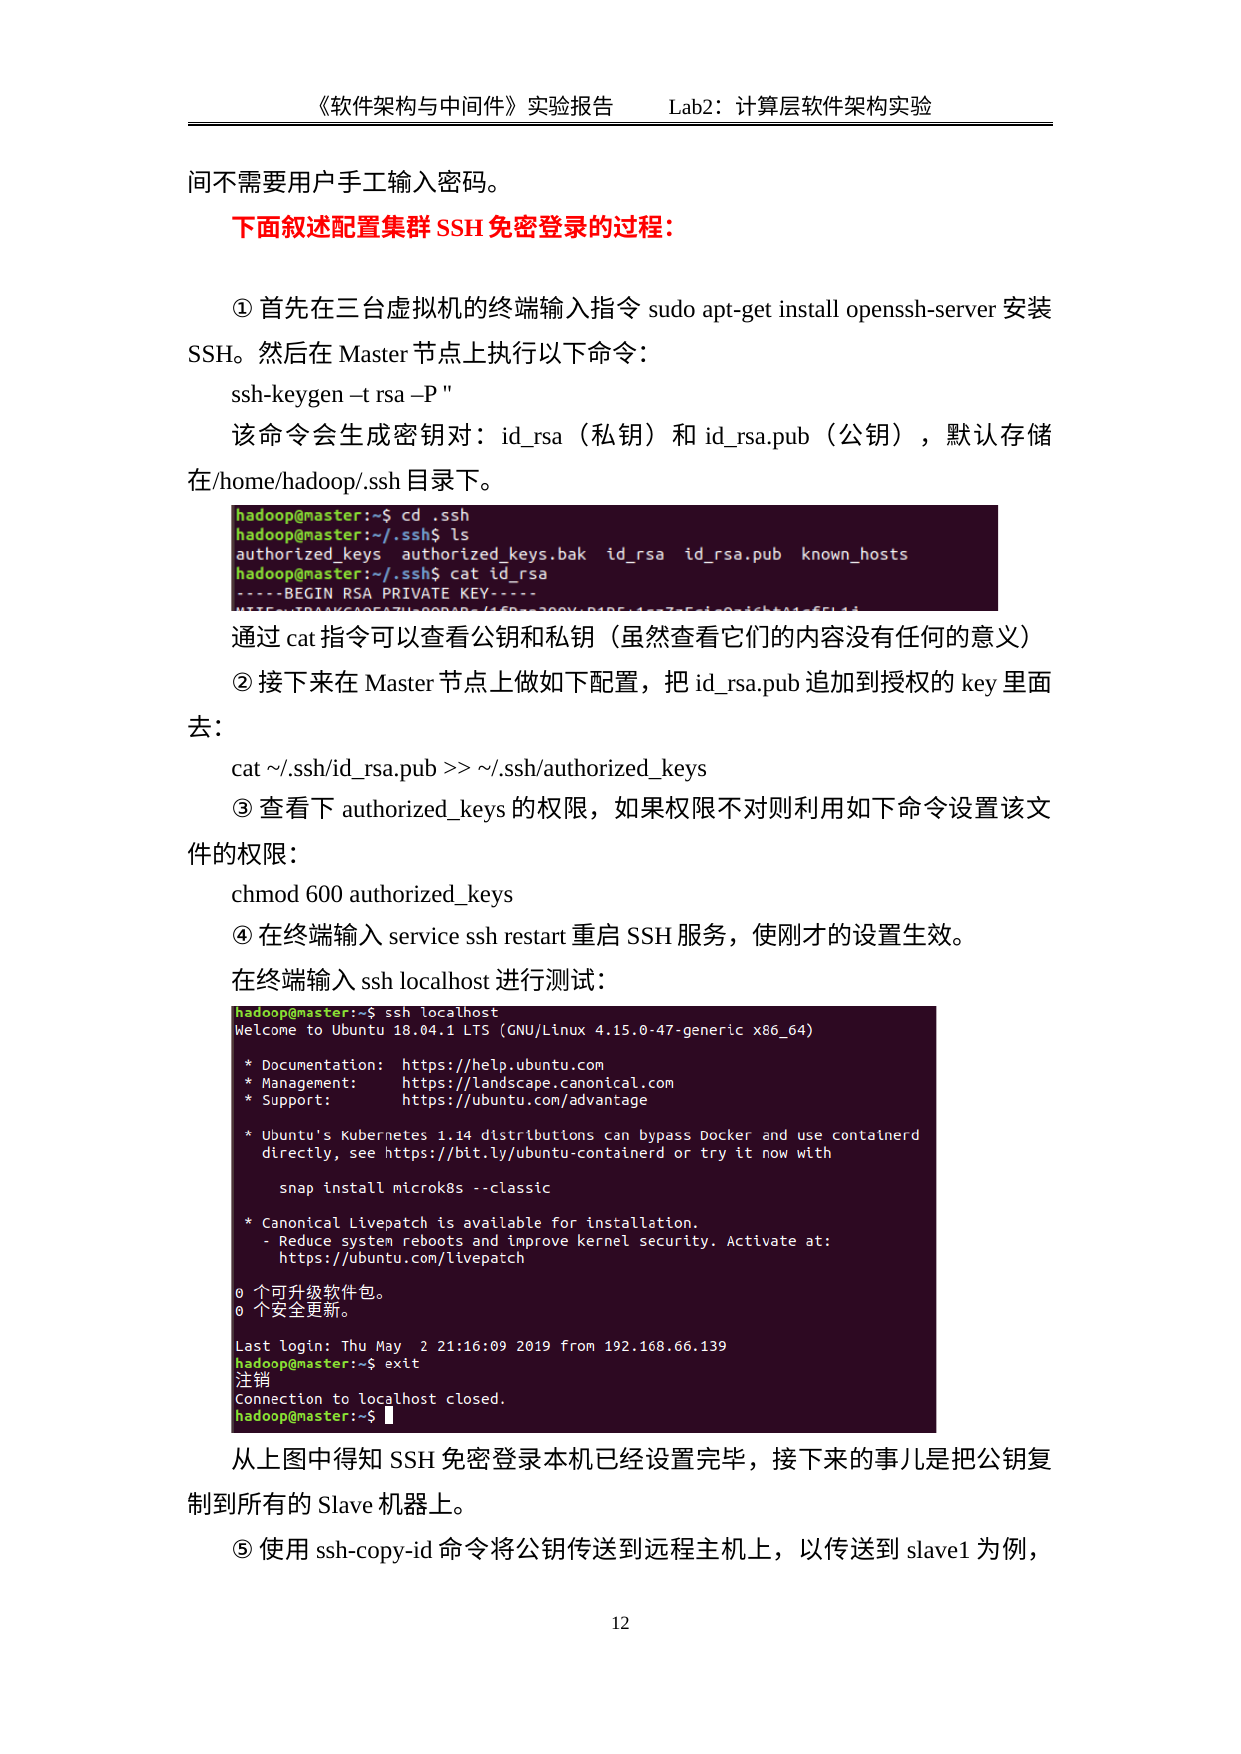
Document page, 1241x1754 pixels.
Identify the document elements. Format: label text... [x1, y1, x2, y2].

text 查看下authorized_keys的权限，如果权限不对则利用如下命令设置该文件的权限： [187, 789, 1053, 870]
text 首先在三台虚拟机的终端输入指令sudo apt-get install openssh-server安装SSH。然后在Master节点上执行以下命令： [187, 288, 1053, 370]
text 该命令会生成密钥对：id_rsa（私钥）和id_rsa.pub（公钥），默认存储在/home/hadoop/.ssh目录下。 [187, 415, 1053, 497]
text ssh-keygen –t rsa –P '' [187, 379, 1053, 408]
text 在终端输入ssh localhost进行测试： [187, 961, 1053, 997]
text 通过cat指令可以查看公钥和私钥（虽然查看它们的内容没有任何的意义） [187, 617, 1053, 653]
text chmod 600 authorized_keys [187, 879, 1053, 908]
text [187, 1530, 1053, 1566]
text 接下来在Master节点上做如下配置，把id_rsa.pub追加到授权的key里面去： [187, 662, 1053, 744]
text cat ~/.ssh/id_rsa.pub >> ~/.ssh/authorized_keys [187, 753, 1053, 782]
text 在终端输入service ssh restart重启SSH服务，使刚才的设置生效。 [187, 915, 1053, 952]
text 下面叙述配置集群SSH免密登录的过程： [187, 207, 1053, 243]
picture [231, 505, 999, 611]
picture [231, 1006, 937, 1433]
text 从上图中得知SSH免密登录本机已经设置完毕，接下来的事儿是把公钥复制到所有的Slave机器上。 [187, 1439, 1053, 1521]
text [187, 162, 1053, 198]
